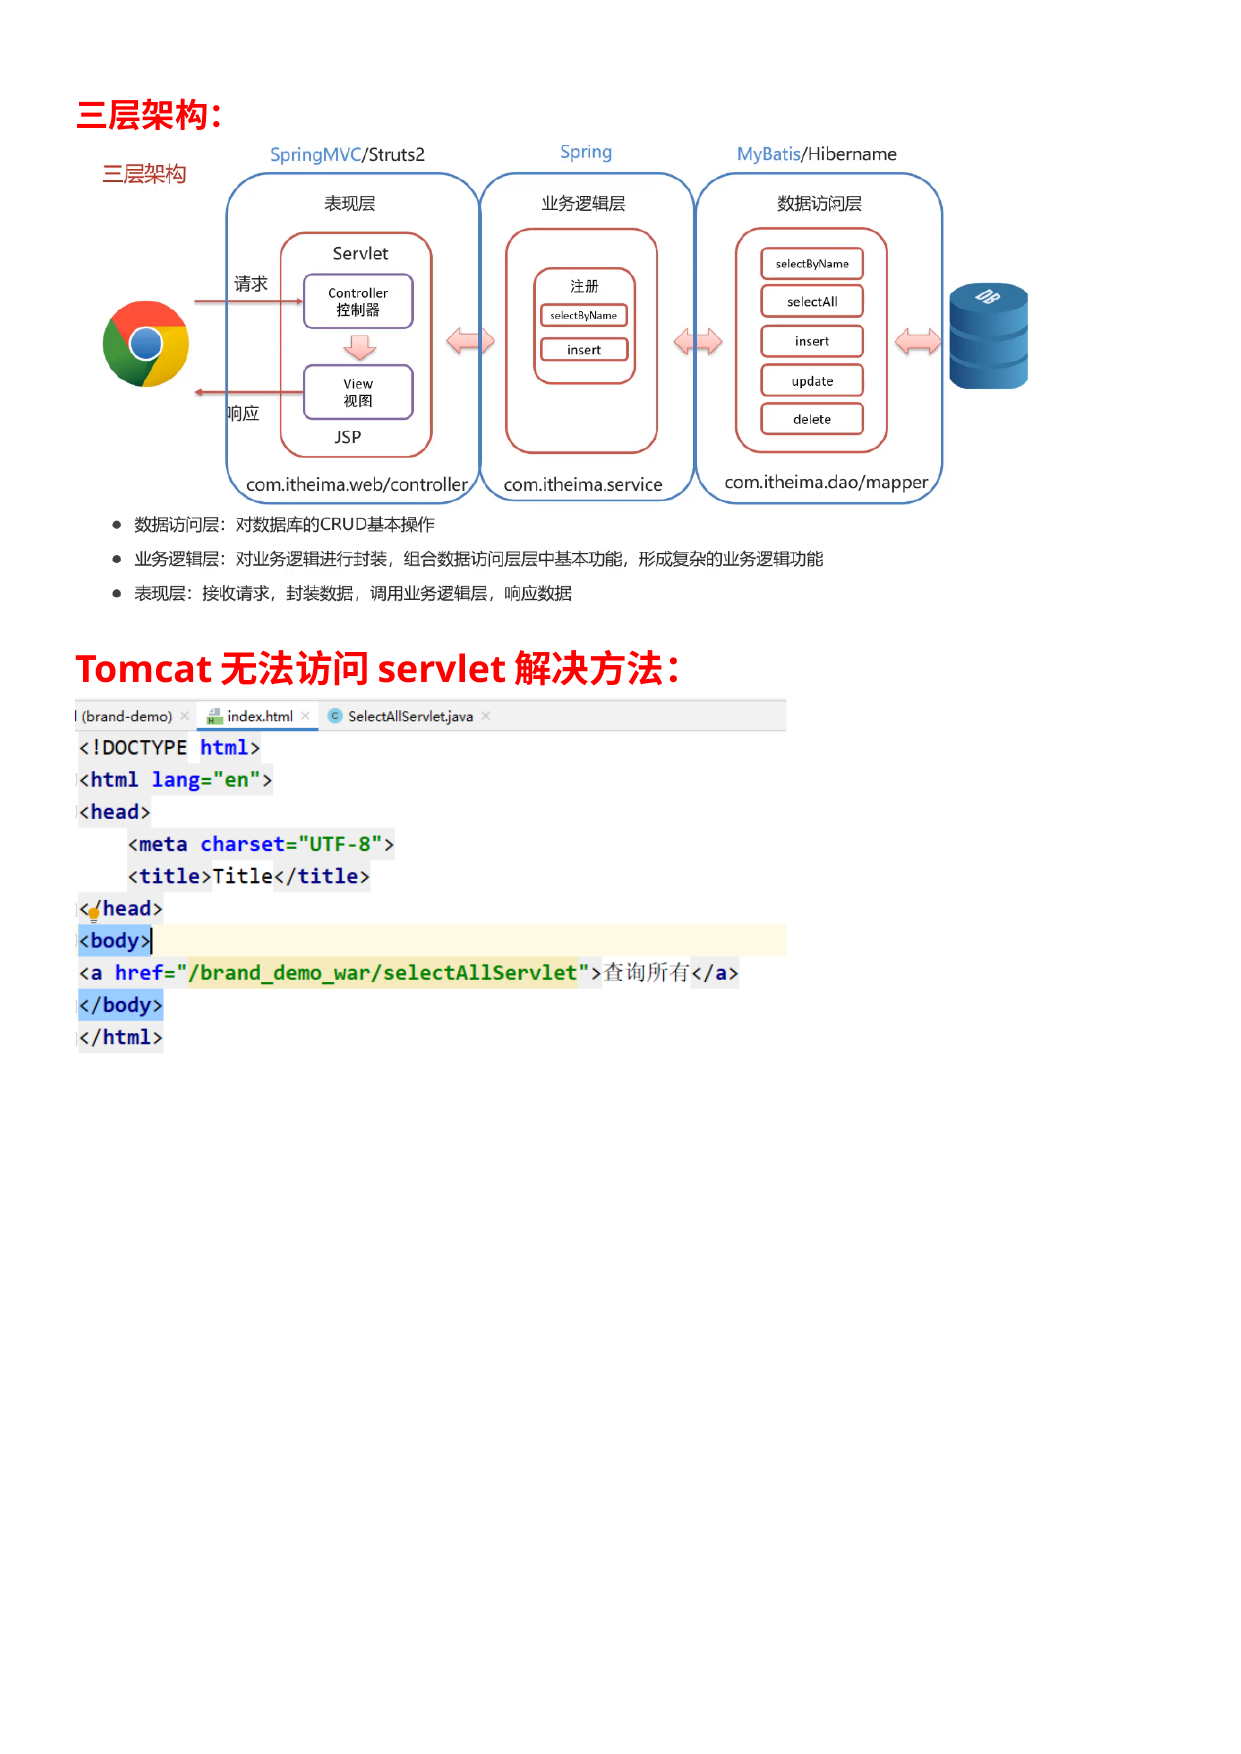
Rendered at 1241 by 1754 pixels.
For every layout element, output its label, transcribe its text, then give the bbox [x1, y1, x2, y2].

picture [75, 145, 1033, 605]
text 三层架构： [75, 81, 1165, 146]
text Tomcat无法访问servlet解决方法： [75, 633, 1165, 698]
picture [75, 698, 787, 1072]
